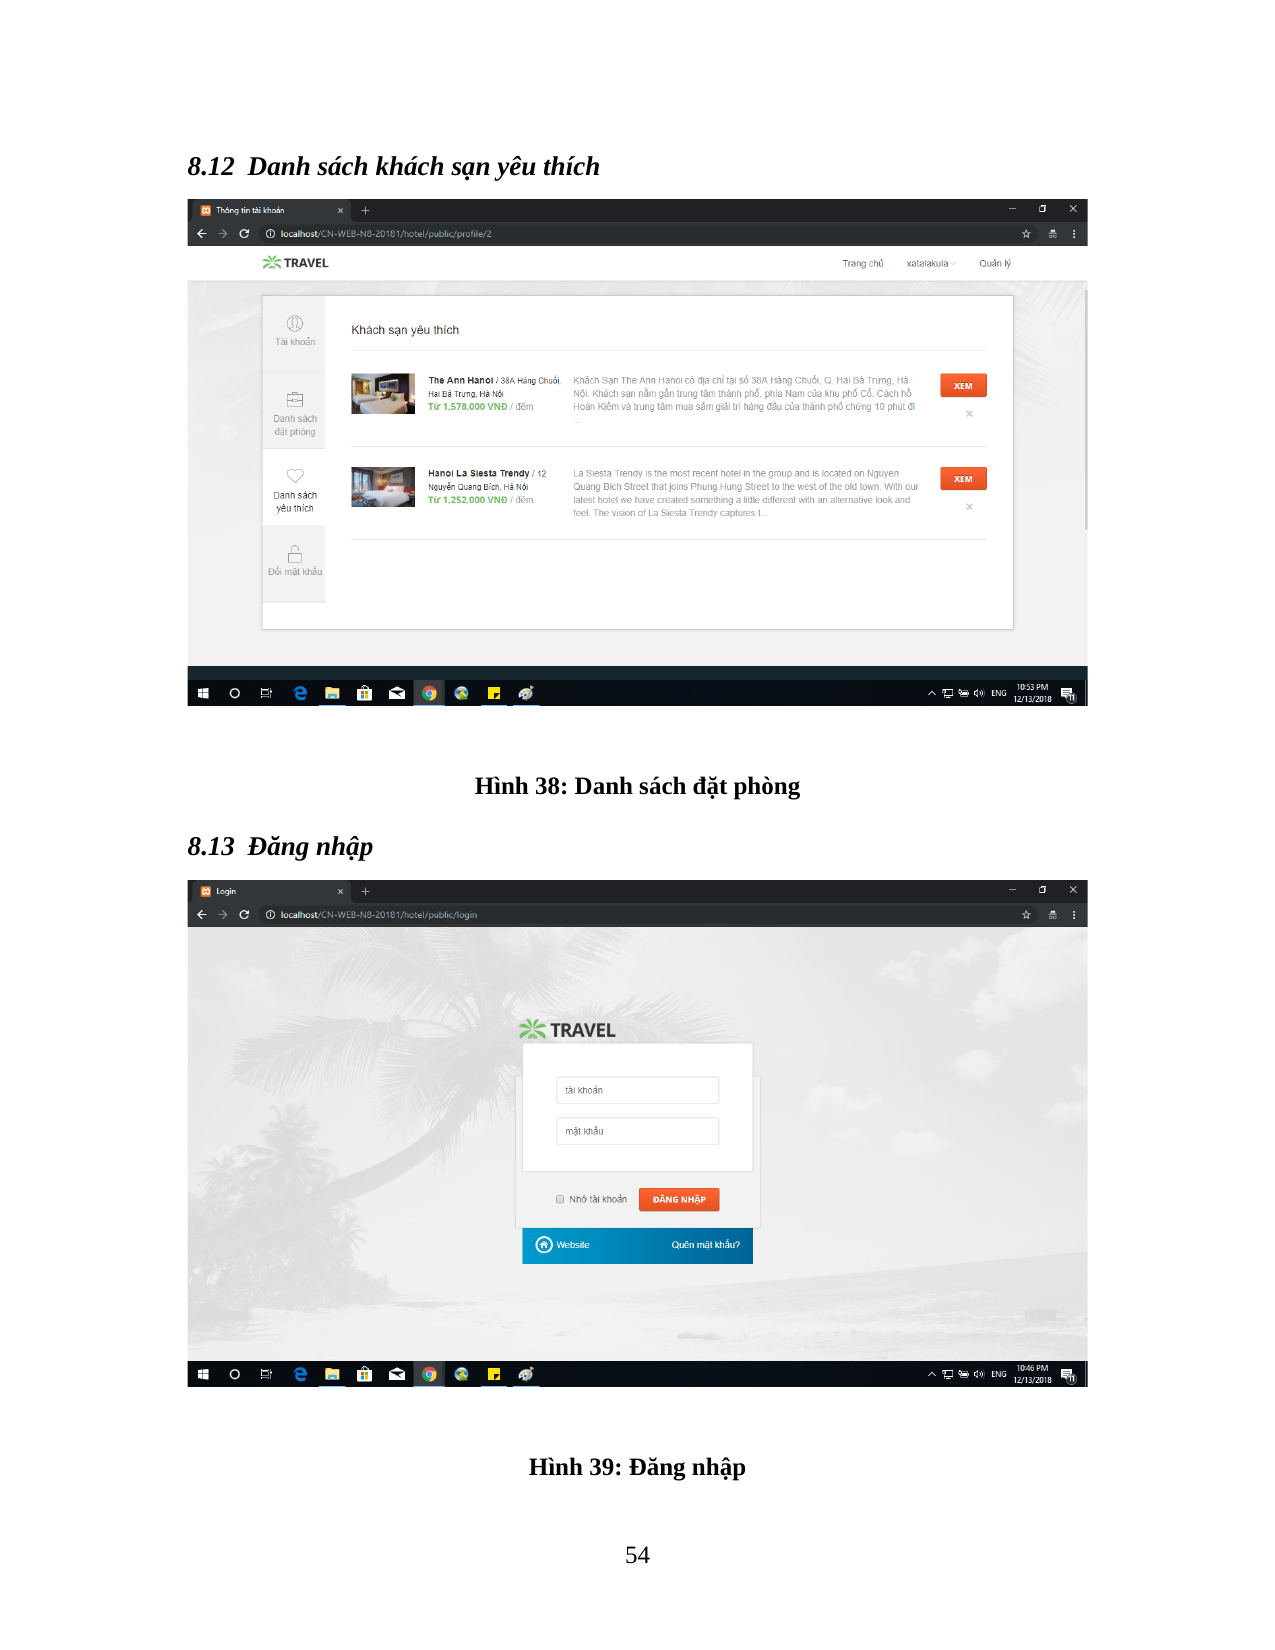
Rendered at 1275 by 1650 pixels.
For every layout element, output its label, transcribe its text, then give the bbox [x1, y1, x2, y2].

picture [187, 199, 1088, 706]
picture [187, 880, 1088, 1387]
subtitle Đăng nhập [187, 831, 1087, 862]
subtitle Danh sách khách sạn yêu thích [187, 150, 1087, 181]
text Hình 38: Danh sách đặt phòng [187, 771, 1087, 800]
text Hình 39: Đăng nhập [187, 1452, 1087, 1480]
